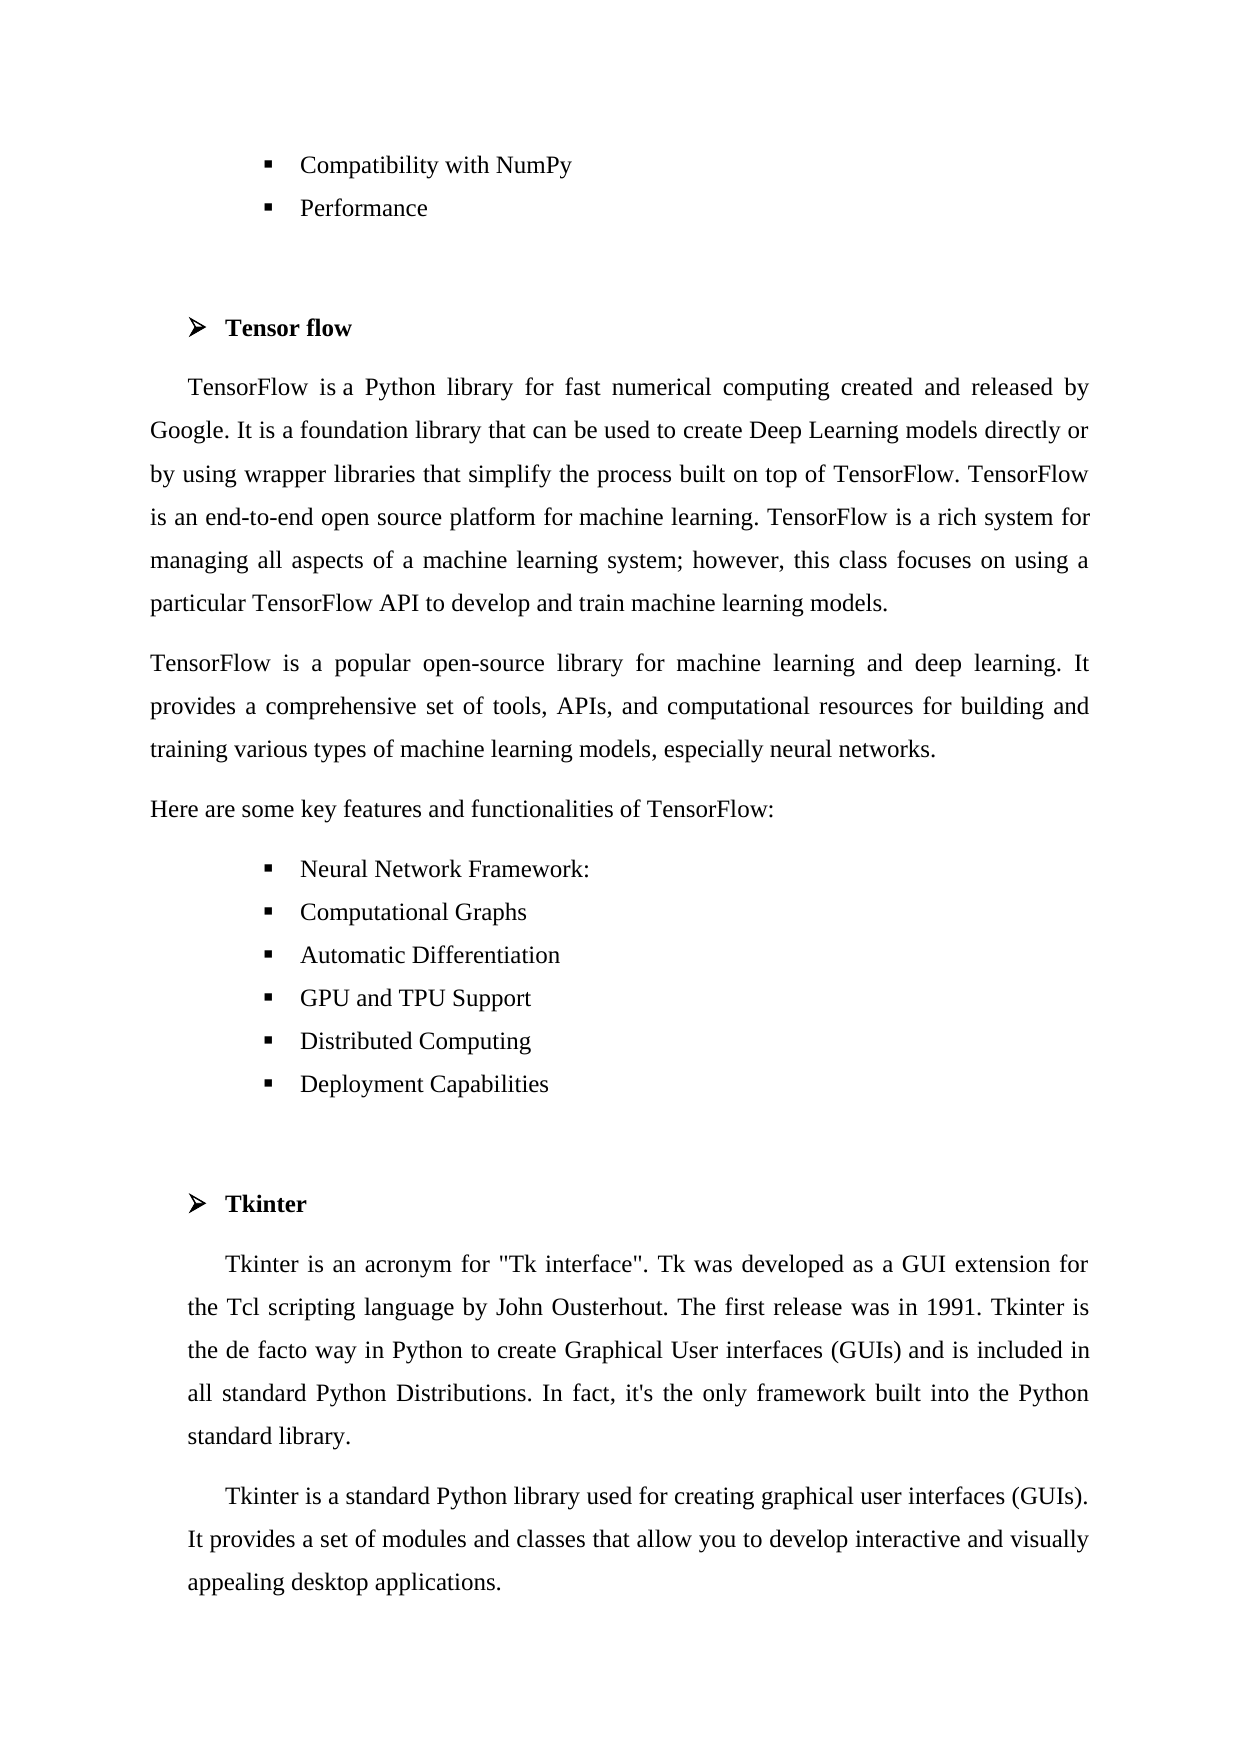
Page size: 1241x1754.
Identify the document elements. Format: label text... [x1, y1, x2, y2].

text TensorFlow is a popular open-source library for machine learning and deep learning. It provides a comprehensive set of tools, APIs, and computational resources for building and training various types of machine learning models, especially neural networks. [150, 648, 1090, 763]
text TensorFlow is a Python library for fast numerical computing created and released by Google. It is a foundation library that can be used to create Deep Learning models directly or by using wrapper libraries that simplify the process built on top of TensorFlow. TensorFlow is an end-to-end open source platform for machine learning. TensorFlow is a rich system for managing all aspects of a machine learning system; however, this class focuses on using a particular TensorFlow API to develop and train machine learning models. [150, 487, 1090, 545]
text Here are some key features and functionalities of TensorFlow: [150, 794, 1090, 823]
list Performance [262, 193, 1090, 222]
text TensorFlow is a Python library for fast numerical computing created and released by Google. It is a foundation library that can be used to create Deep Learning models directly or by using wrapper libraries that simplify the process built on top of TensorFlow. TensorFlow is an end-to-end open source platform for machine learning. TensorFlow is a rich system for managing all aspects of a machine learning system; however, this class focuses on using a particular TensorFlow API to develop and train machine learning models. [150, 574, 1090, 617]
list Computational Graphs [262, 897, 1090, 926]
list Distributed Computing [262, 1026, 1090, 1055]
list Tkinter [187, 1189, 1090, 1218]
list Deployment Capabilities [262, 1069, 1090, 1098]
text Tkinter is a standard Python library used for creating graphical user interfaces (GUIs). It provides a set of modules and classes that allow you to develop interactive and visually appealing desktop applications. [187, 1481, 1090, 1596]
list Neural Network Framework: [262, 854, 1090, 882]
list GPU and TPU Support [262, 983, 1090, 1012]
list Tensor flow [187, 313, 1090, 341]
text TensorFlow is a Python library for fast numerical computing created and released by Google. It is a foundation library that can be used to create Deep Learning models directly or by using wrapper libraries that simplify the process built on top of TensorFlow. TensorFlow is an end-to-end open source platform for machine learning. TensorFlow is a rich system for managing all aspects of a machine learning system; however, this class focuses on using a particular TensorFlow API to develop and train machine learning models. [150, 372, 1090, 459]
list Automatic Differentiation [262, 940, 1090, 969]
text Tkinter is an acronym for "Tk interface". Tk was developed as a GUI extension for the Tcl scripting language by John Ousterhout. The first release was in 1991. Tkinter is the de facto way in Python to create Graphical User interfaces (GUIs) and is included in all standard Python Distributions. In fact, it's the only framework built into the Python standard library. [187, 1249, 1090, 1450]
list Compatibility with NumPy [262, 150, 1090, 179]
